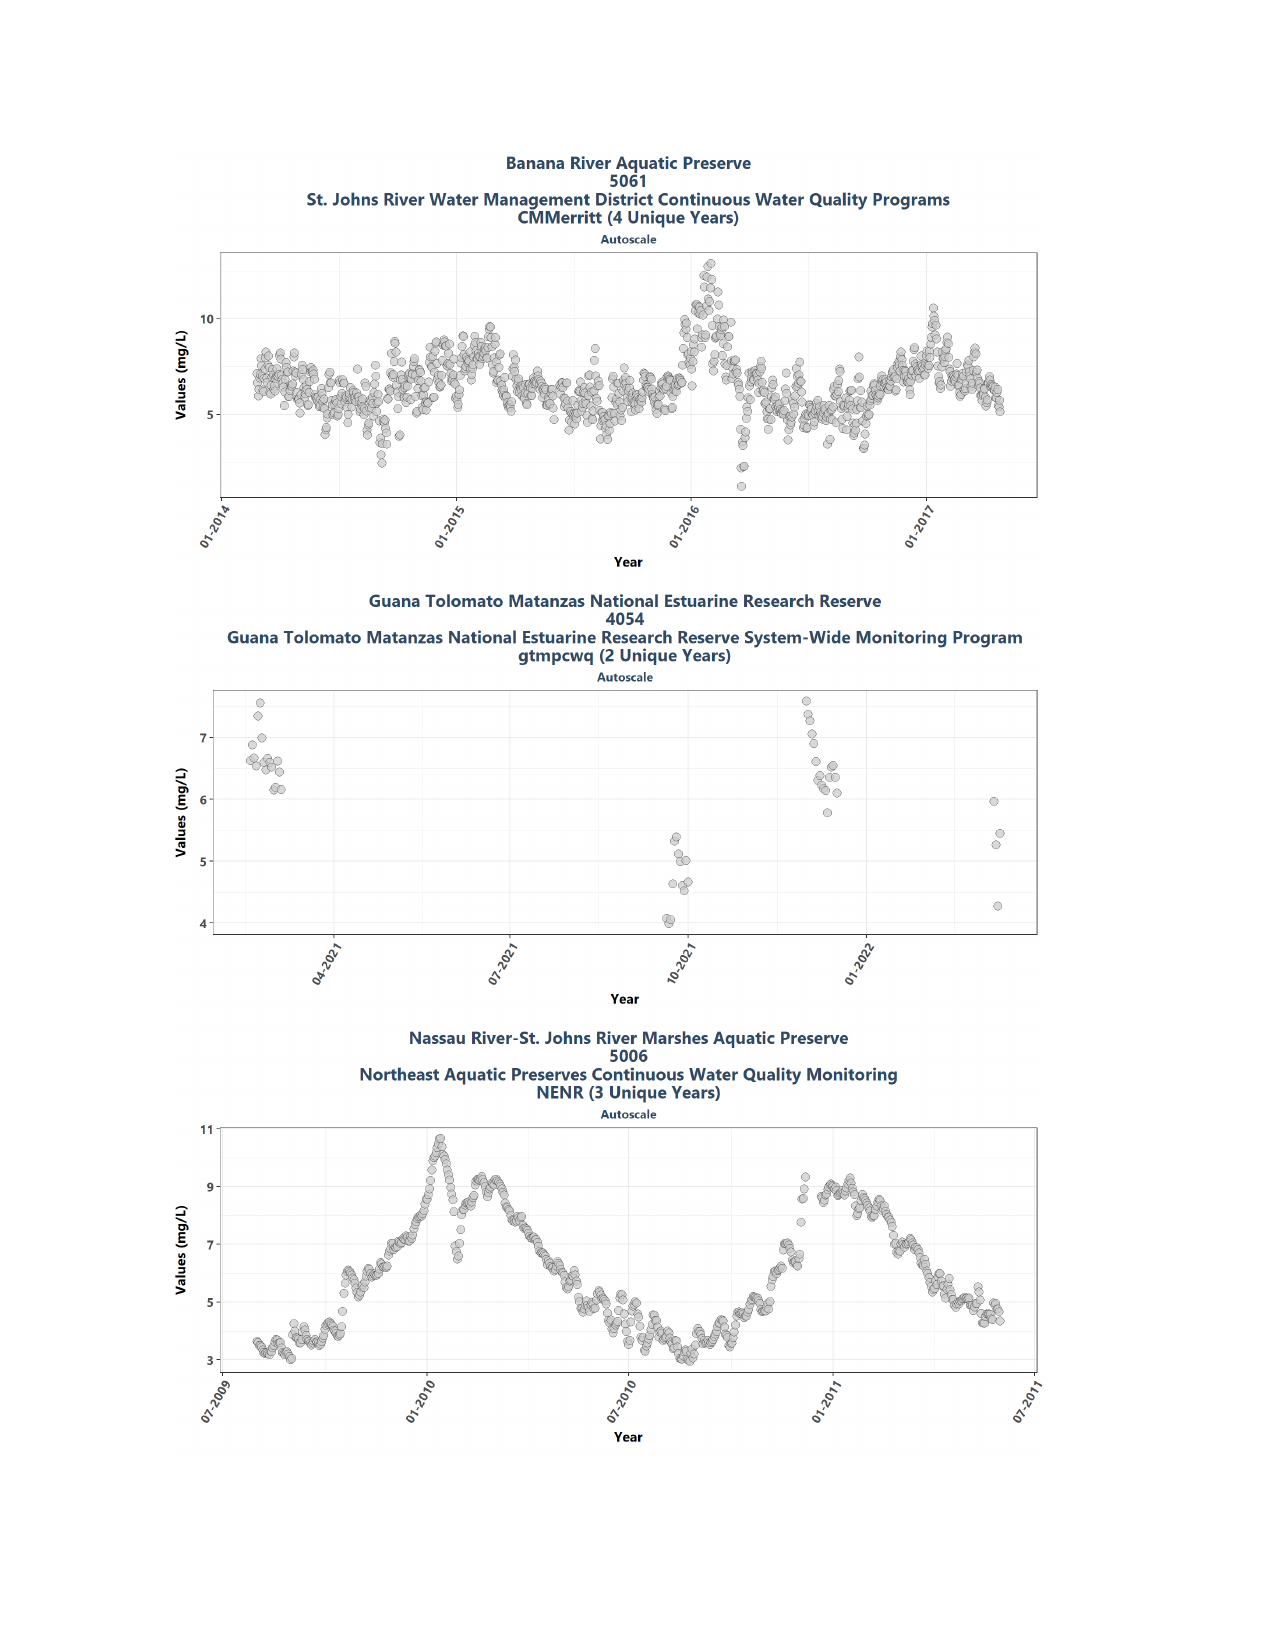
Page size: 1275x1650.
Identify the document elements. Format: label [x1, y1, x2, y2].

picture [168, 150, 1044, 1463]
